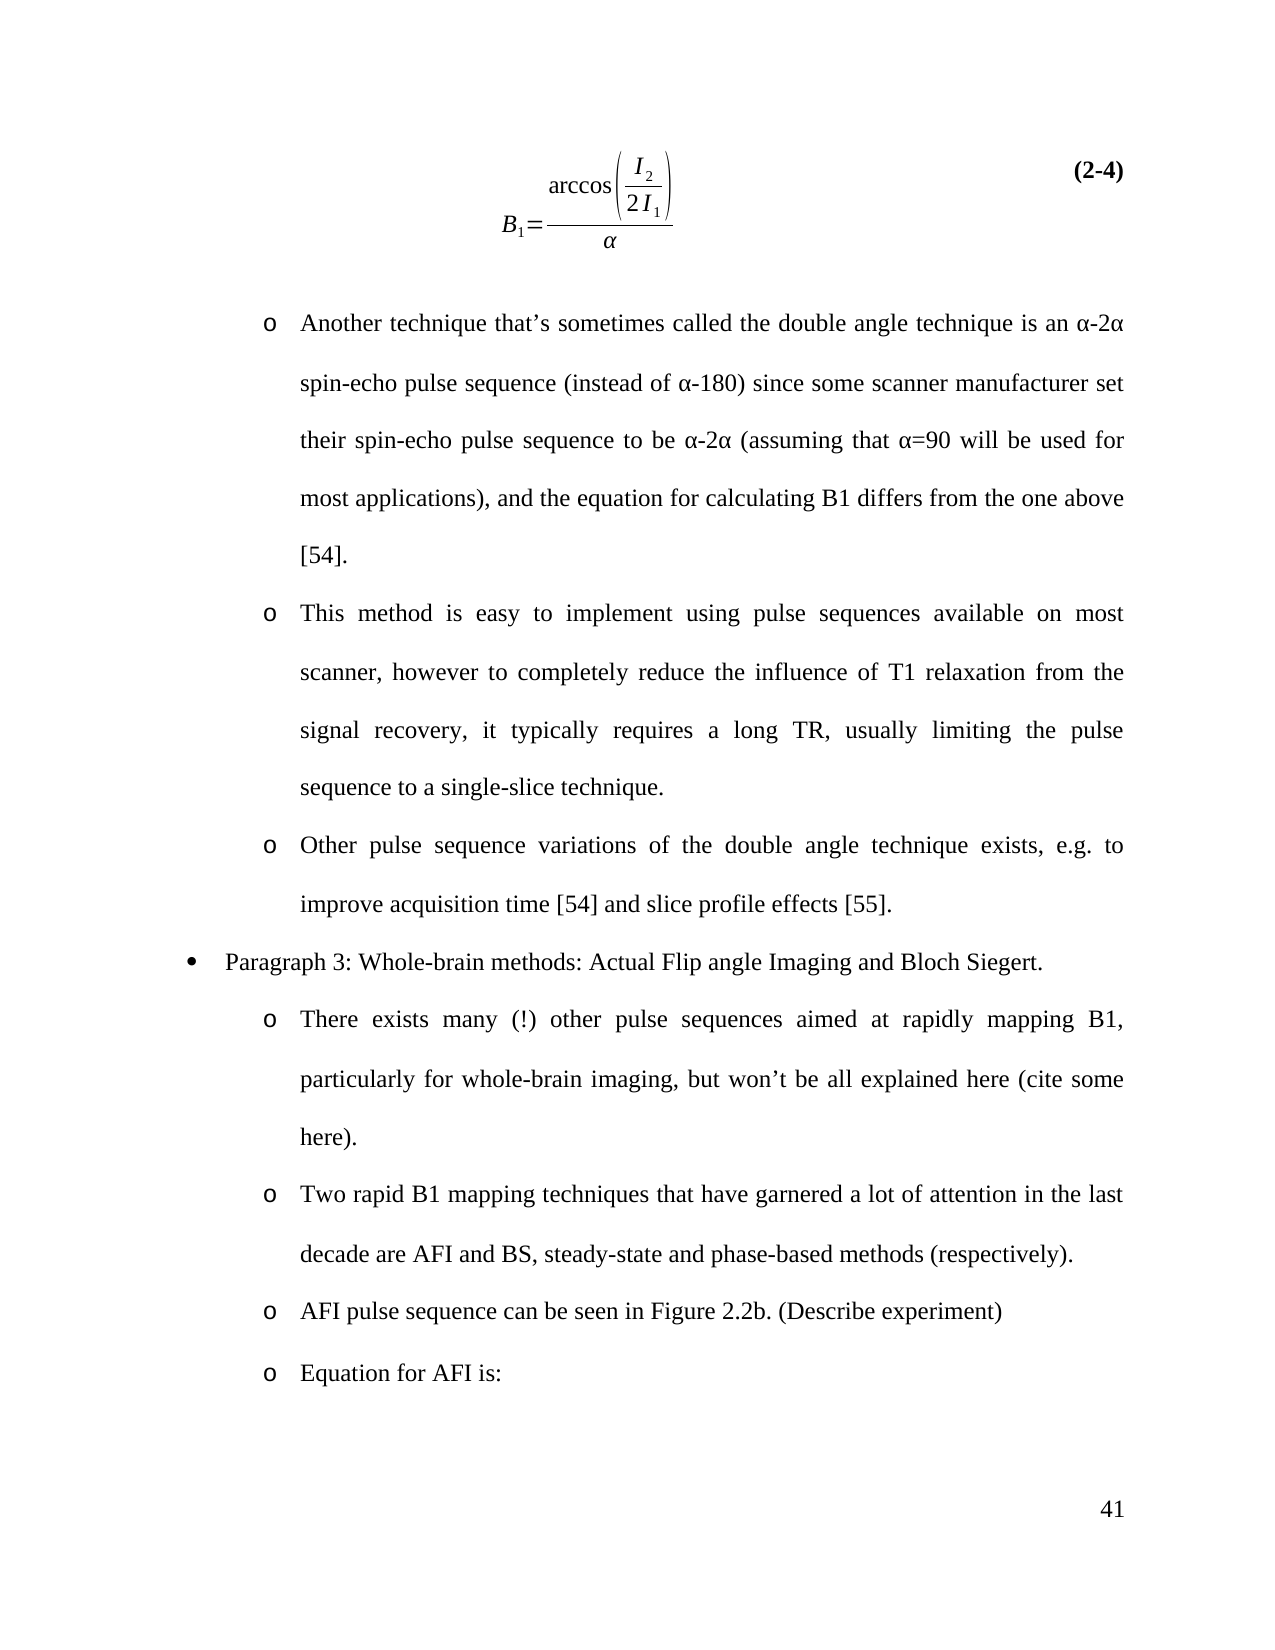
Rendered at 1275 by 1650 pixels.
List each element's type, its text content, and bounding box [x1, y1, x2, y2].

list Equation for AFI is: [262, 1358, 1125, 1389]
list AFI pulse sequence can be seen in Figure 2.2b. (Describe experiment) [262, 1296, 1125, 1327]
list Other pulse sequence variations of the double angle technique exists, e.g. to improve acquisition time [54] and slice profile effects [55]. [262, 830, 1125, 918]
list Paragraph 3: Whole-brain methods: Actual Flip angle Imaging and Bloch Siegert. [187, 947, 1125, 976]
table_header [150, 150, 1025, 308]
list This method is easy to implement using pulse sequences available on most scanner, however to completely reduce the influence of T1 relaxation from the signal recovery, it typically requires a long TR, usually limiting the pulse sequence to a single-slice technique. [262, 598, 1125, 801]
list Two rapid B1 mapping techniques that have garnered a lot of attention in the last decade are AFI and BS, steady-state and phase-based methods (respectively). [262, 1179, 1125, 1267]
list Another technique that’s sometimes called the double angle technique is an α-2α spin-echo pulse sequence (instead of α-180) since some scanner manufacturer set their spin-echo pulse sequence to be α-2α (assuming that α=90 will be used for most applications), and the equation for calculating B1 differs from the one above [54]. [262, 308, 1125, 569]
list There exists many (!) other pulse sequences aimed at rapidly mapping B1, particularly for whole-brain imaging, but won’t be all explained here (cite some here). [262, 1004, 1125, 1150]
table_header (2-4) [1025, 150, 1135, 308]
